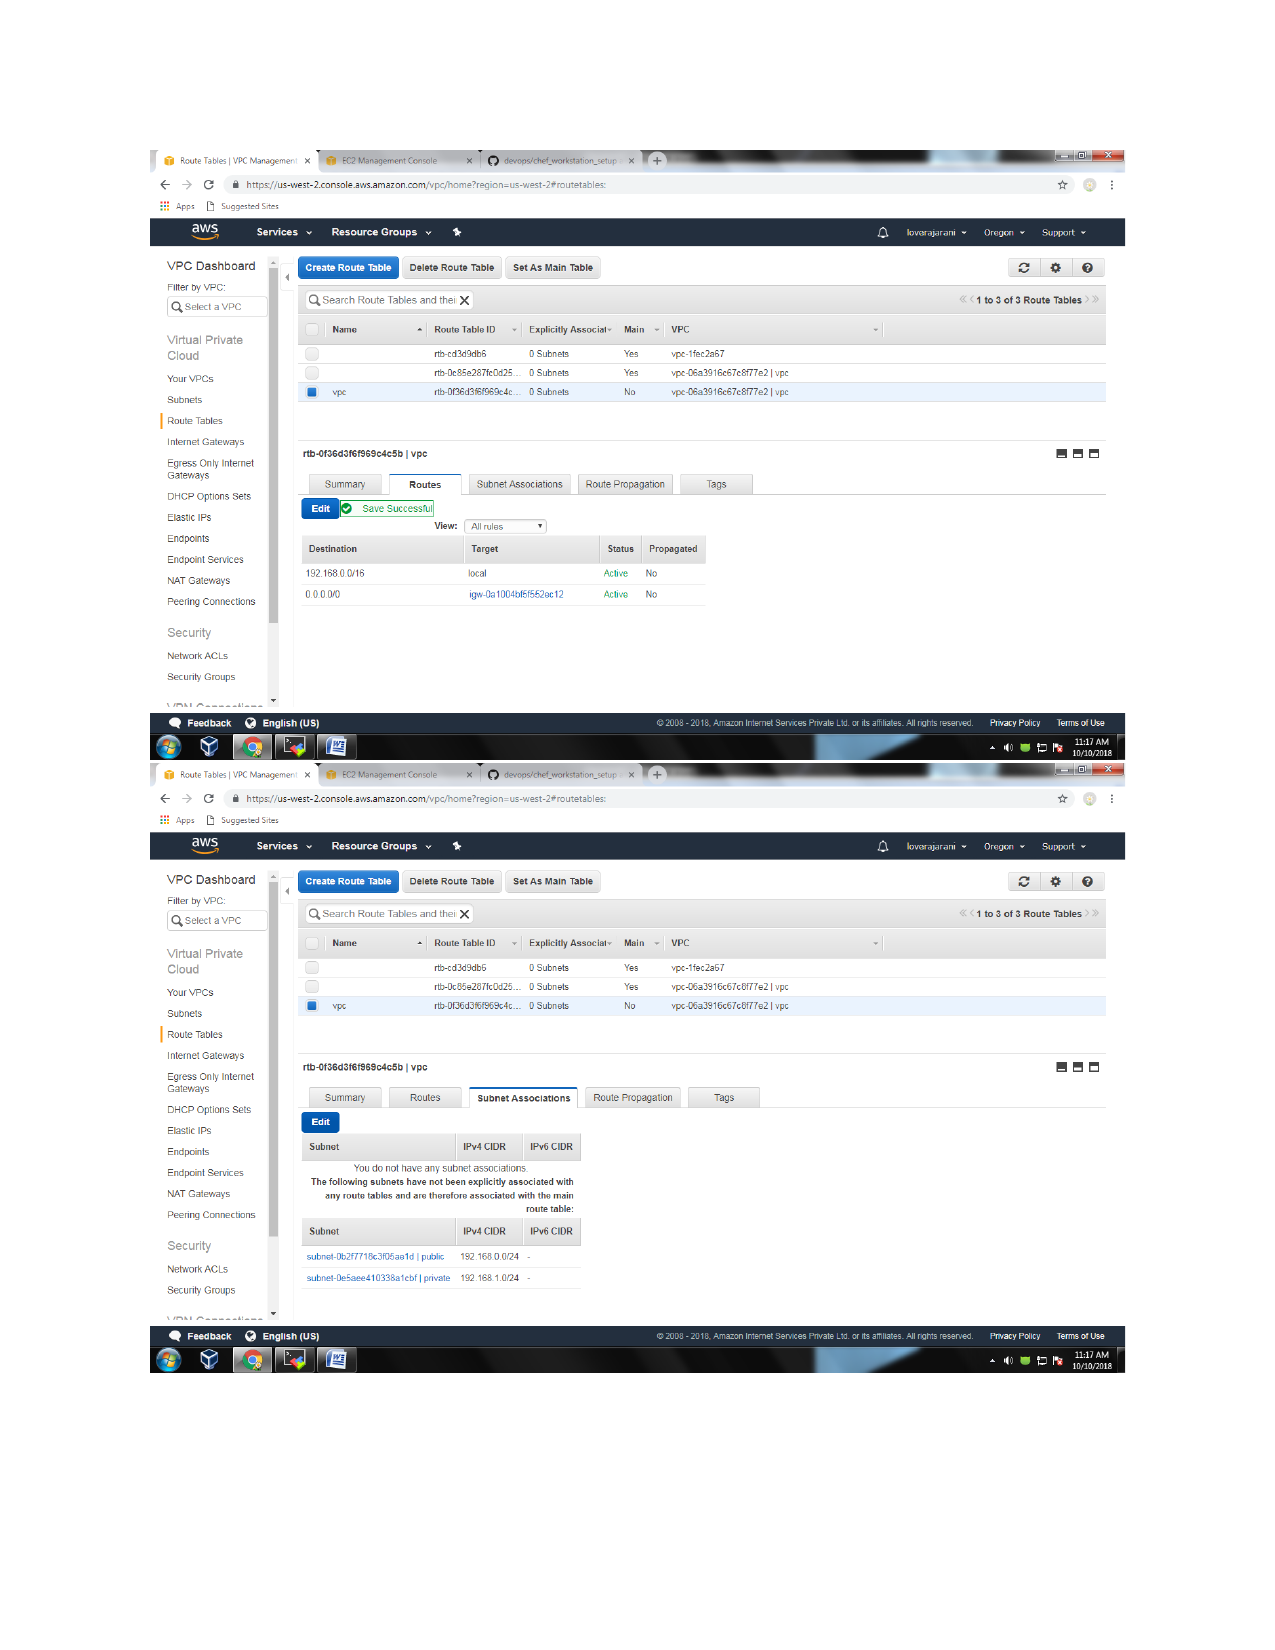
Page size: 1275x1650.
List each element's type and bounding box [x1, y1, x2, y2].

picture [150, 763, 1125, 1373]
picture [150, 150, 1125, 760]
